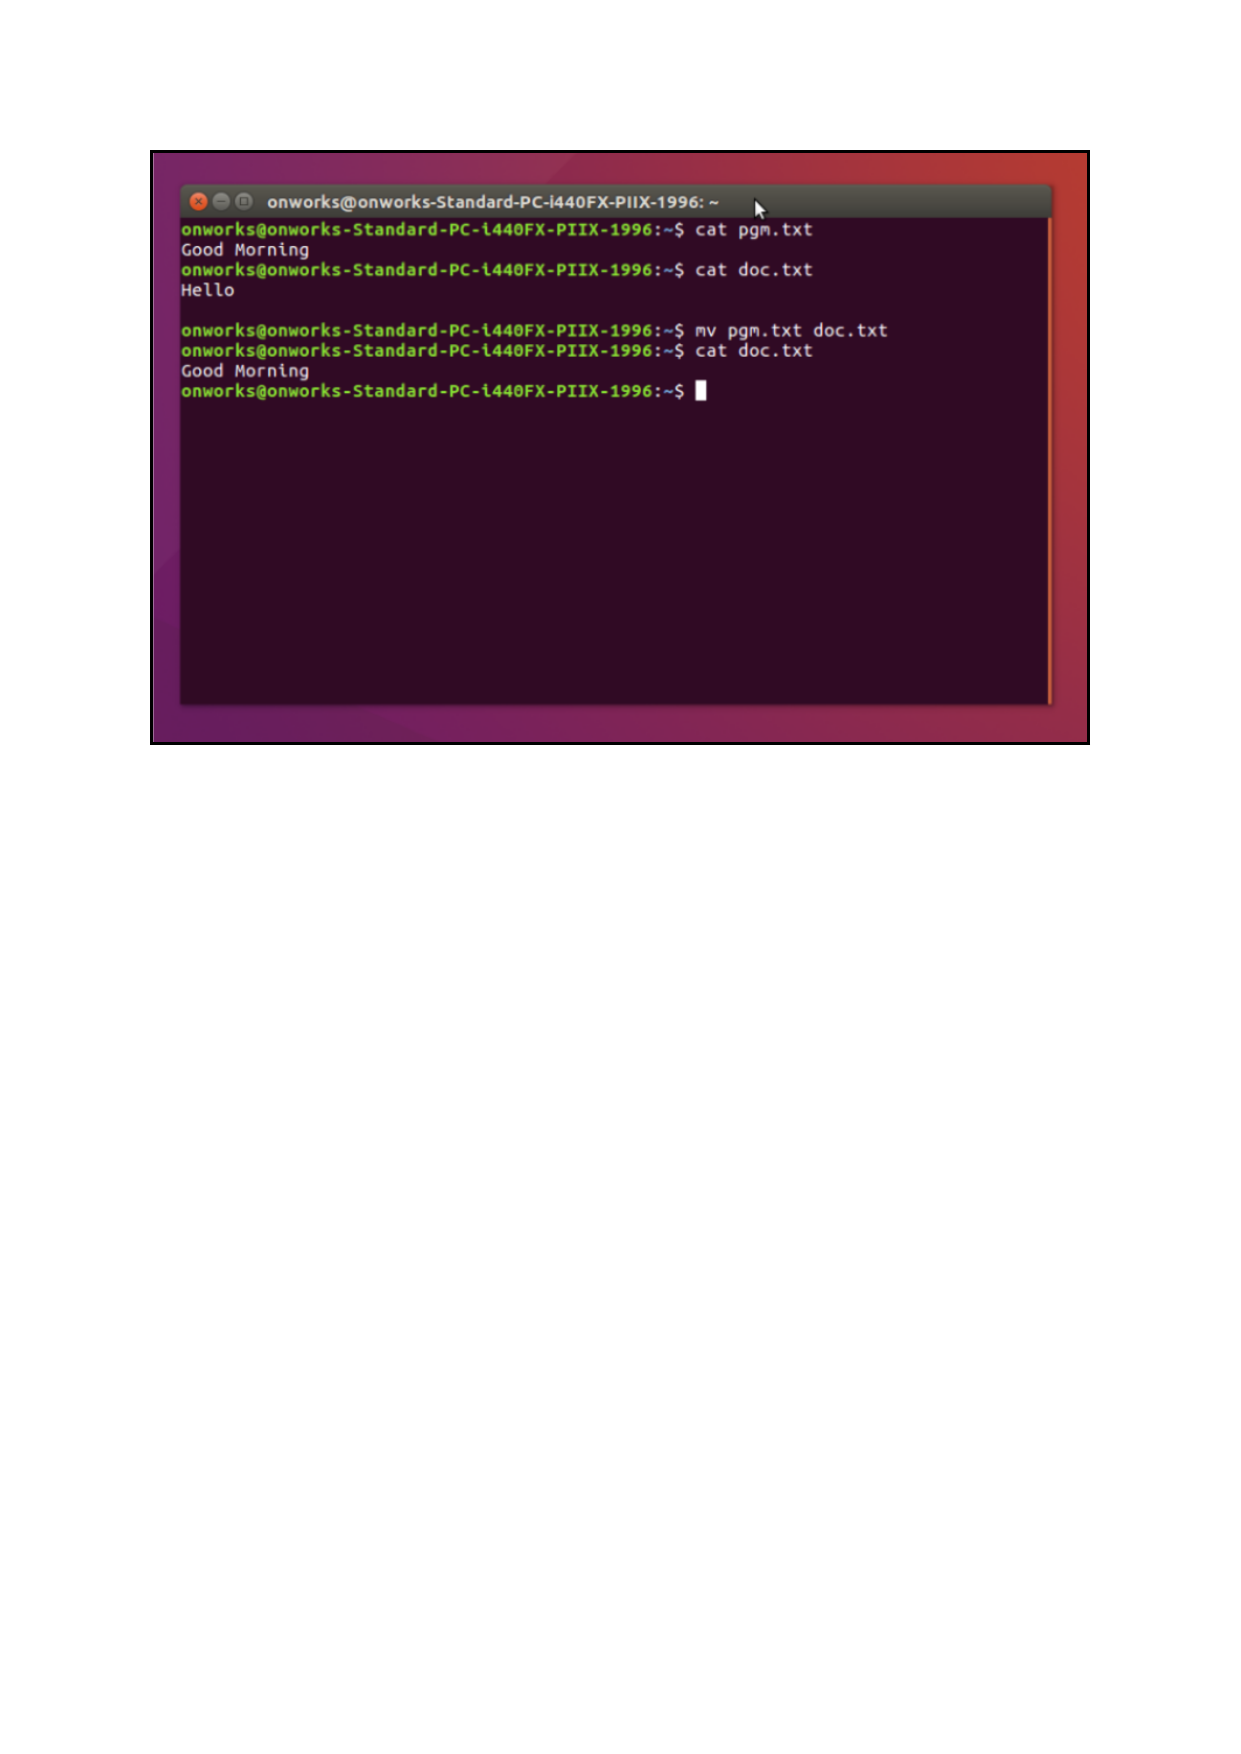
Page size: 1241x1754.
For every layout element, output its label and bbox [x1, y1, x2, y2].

picture [153, 153, 1087, 742]
